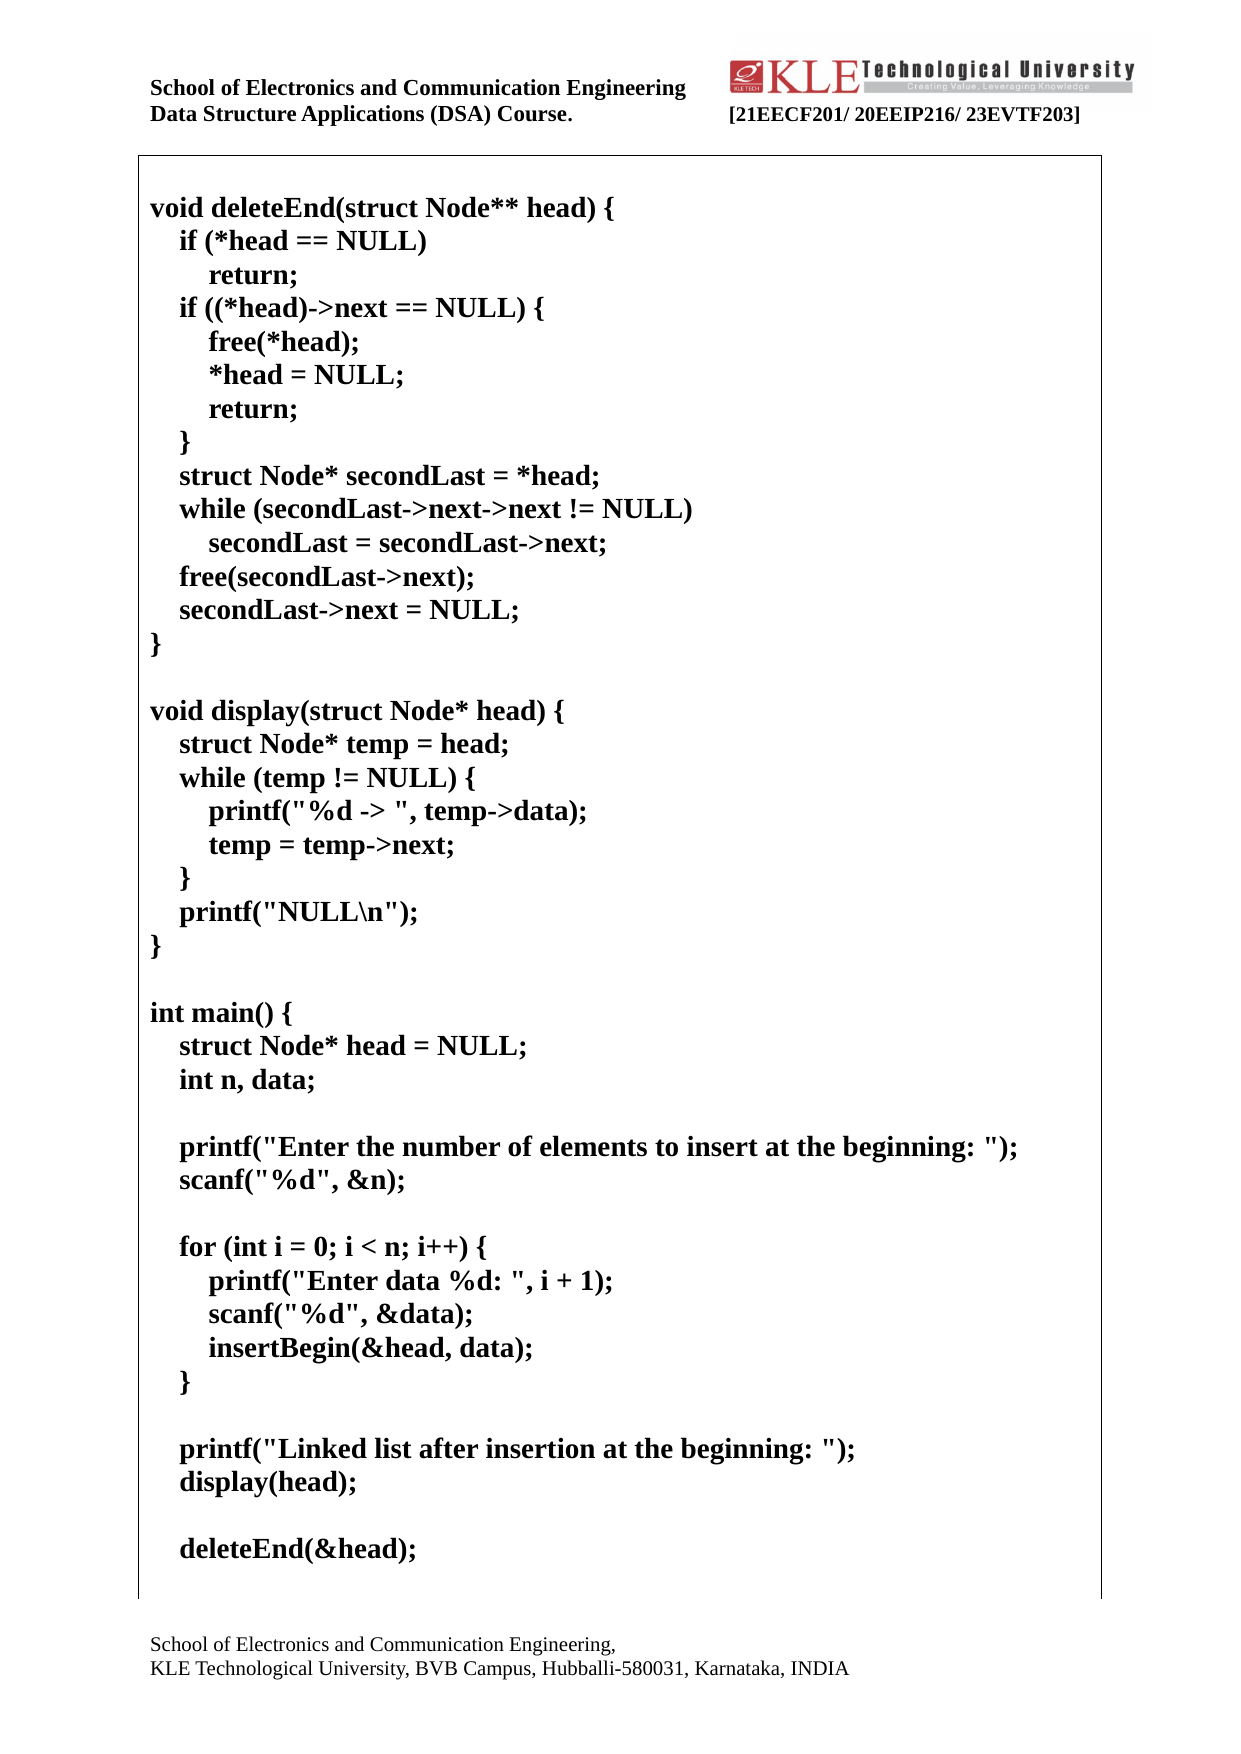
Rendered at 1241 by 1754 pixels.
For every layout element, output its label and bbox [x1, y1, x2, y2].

table_cell [139, 156, 1101, 1598]
picture [719, 32, 1151, 111]
